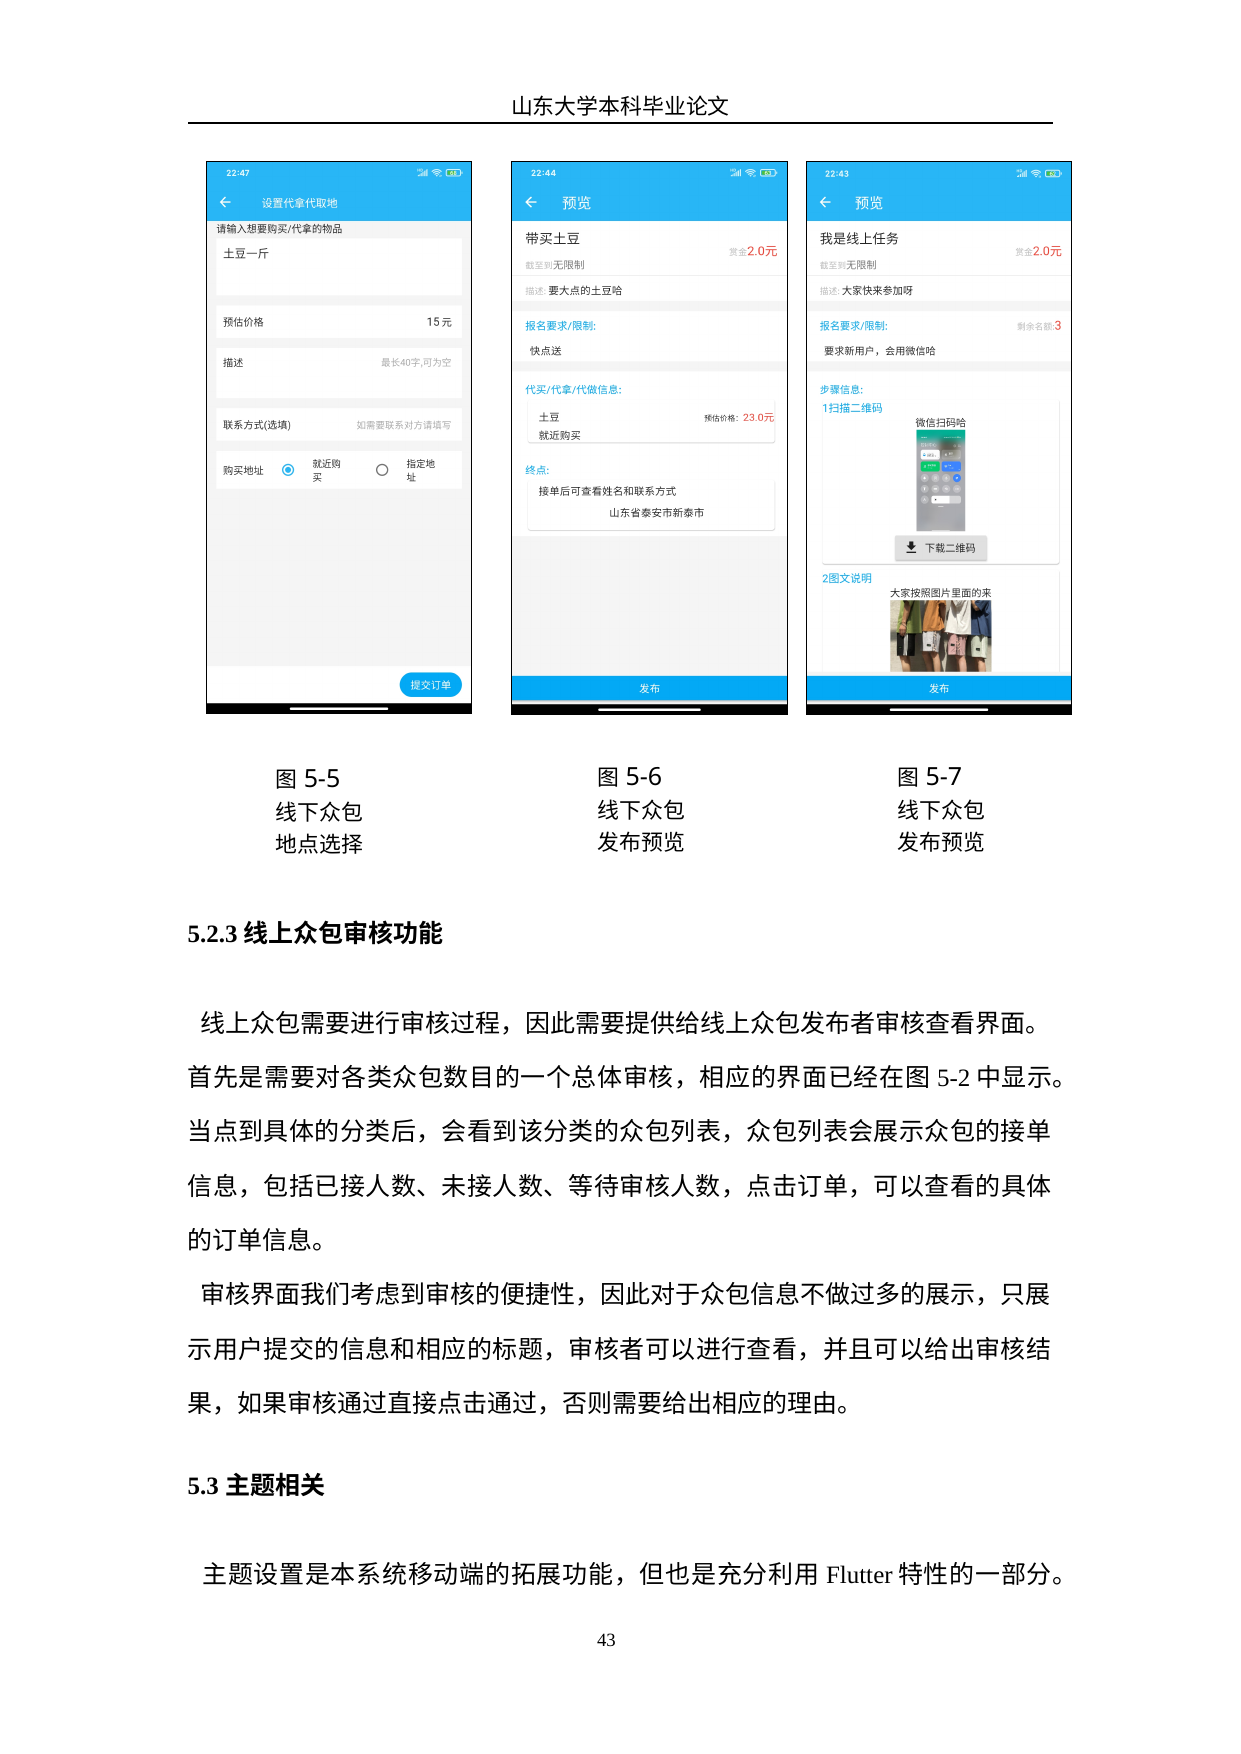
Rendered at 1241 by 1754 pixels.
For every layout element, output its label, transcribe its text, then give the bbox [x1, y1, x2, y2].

subtitle 5.2.3 线上众包审核功能 [187, 913, 1053, 949]
picture [207, 162, 471, 713]
picture [807, 701, 1071, 714]
text 线上众包需要进行审核过程，因此需要提供给线上众包发布者审核查看界面。首先是需要对各类众包数目的一个总体审核，相应的界面已经在图5-2中显示。当点到具体的分类后，会看到该分类的众包列表，众包列表会展示众包的接单信息，包括已接人数、未接人数、等待审核人数，点击订单，可以查看的具体的订单信息。 [187, 1003, 1053, 1257]
picture [512, 701, 787, 714]
text 审核界面我们考虑到审核的便捷性，因此对于众包信息不做过多的展示，只展示用户提交的信息和相应的标题，审核者可以进行查看，并且可以给出审核结果，如果审核通过直接点击通过，否则需要给出相应的理由。 [187, 1275, 1053, 1420]
picture [807, 162, 1071, 675]
subtitle 5.3 主题相关 [187, 1465, 1053, 1501]
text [187, 1555, 1053, 1591]
picture [512, 162, 787, 675]
